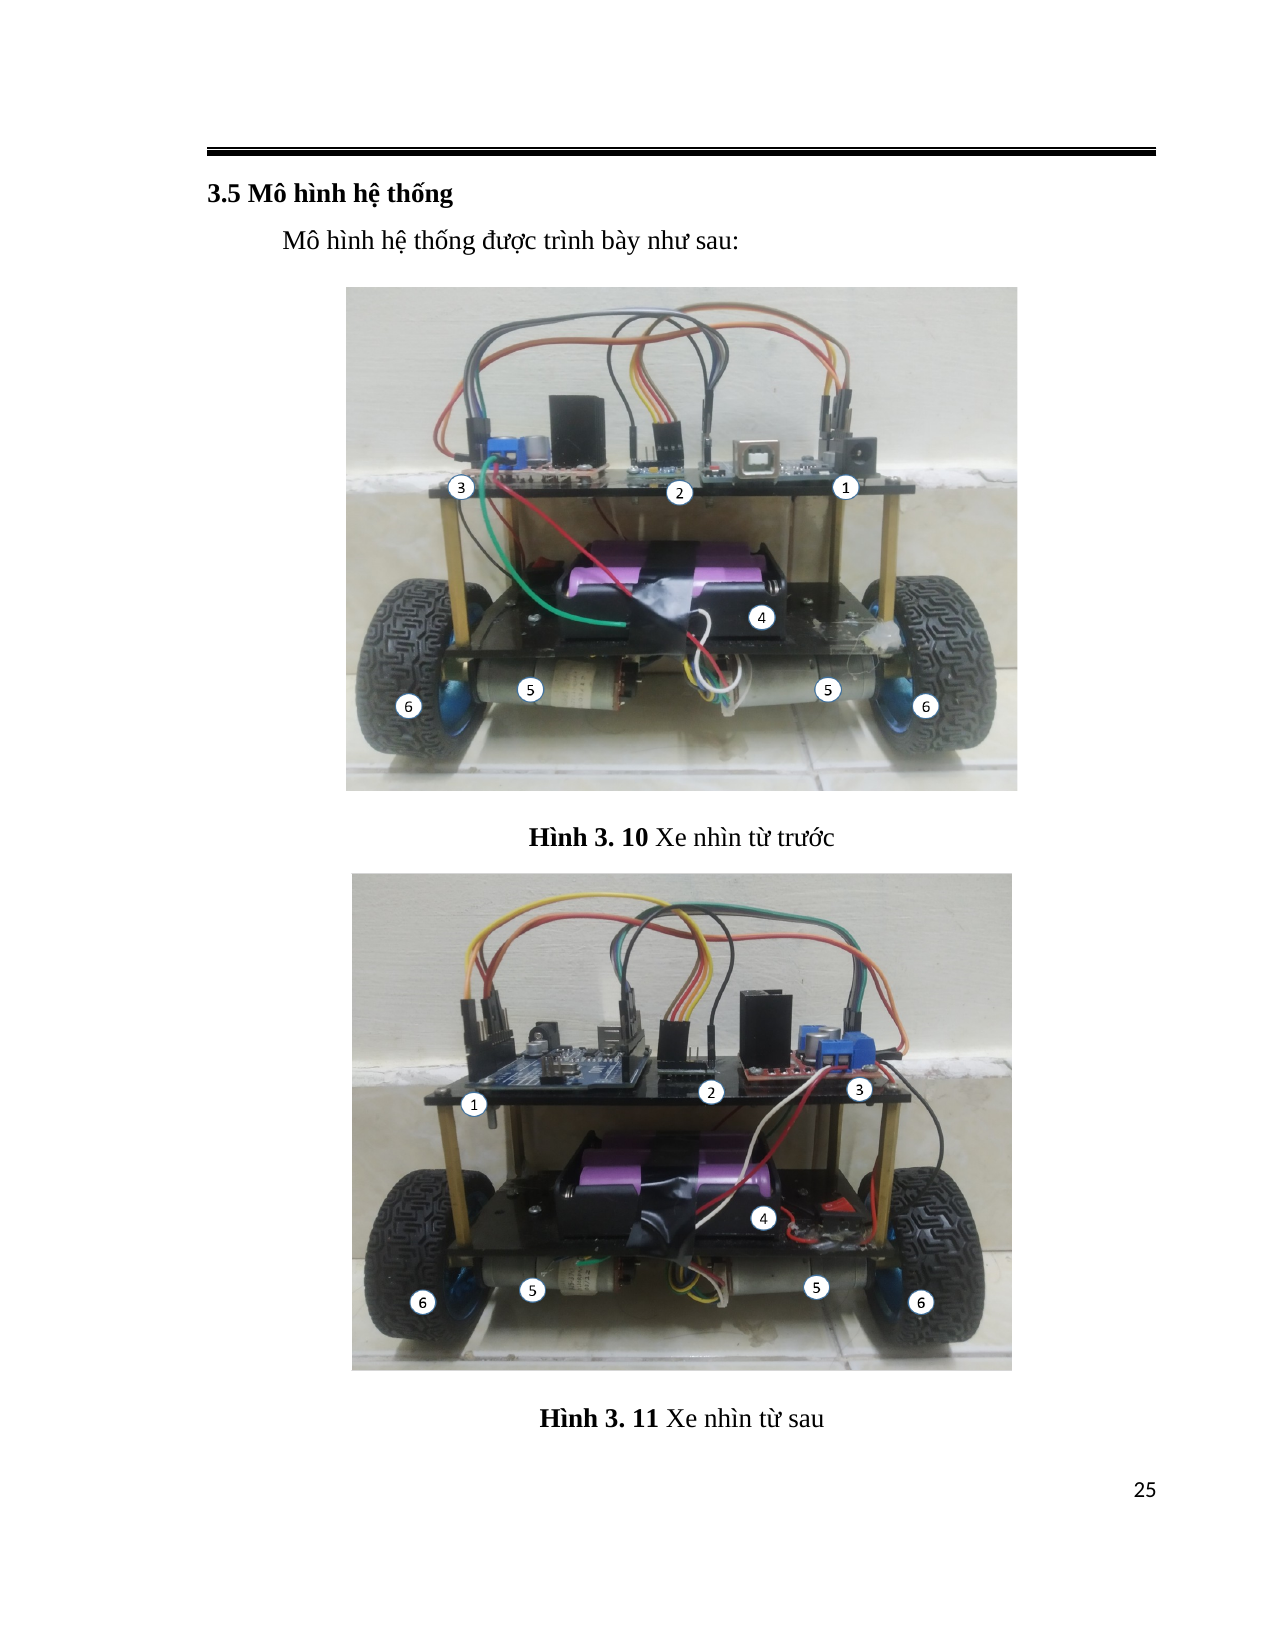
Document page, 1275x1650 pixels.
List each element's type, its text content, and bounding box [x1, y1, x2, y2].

picture [351, 873, 1012, 1371]
subtitle 3.5 Mô hình hệ thống [207, 177, 1156, 208]
text Hình 3. 10 Xe nhìn từ trước [207, 821, 1156, 852]
text Hình 3. 11 Xe nhìn từ sau [207, 1402, 1156, 1433]
text Mô hình hệ thống được trình bày như sau: [207, 224, 1156, 255]
picture [346, 287, 1018, 791]
